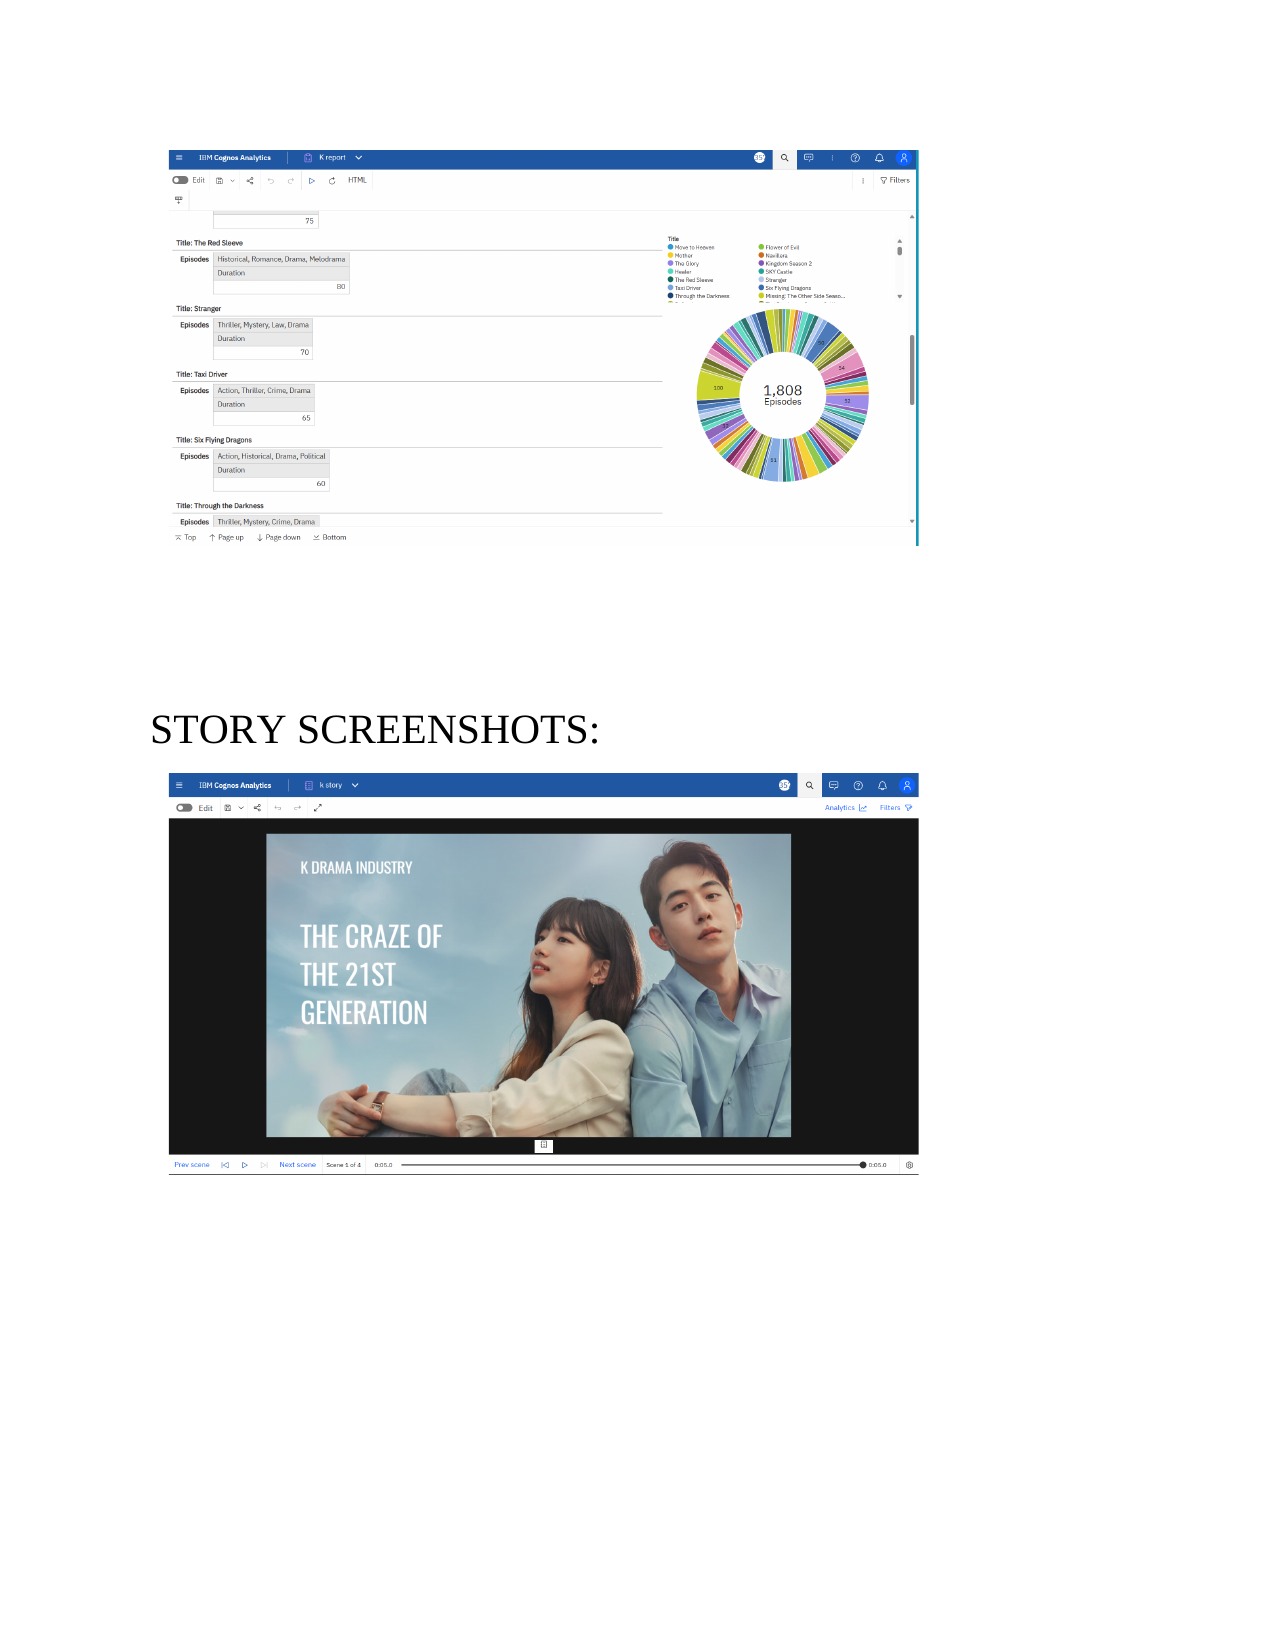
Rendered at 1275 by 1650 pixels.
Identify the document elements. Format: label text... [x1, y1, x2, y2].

text STORY SCREENSHOTS: [150, 705, 1125, 753]
